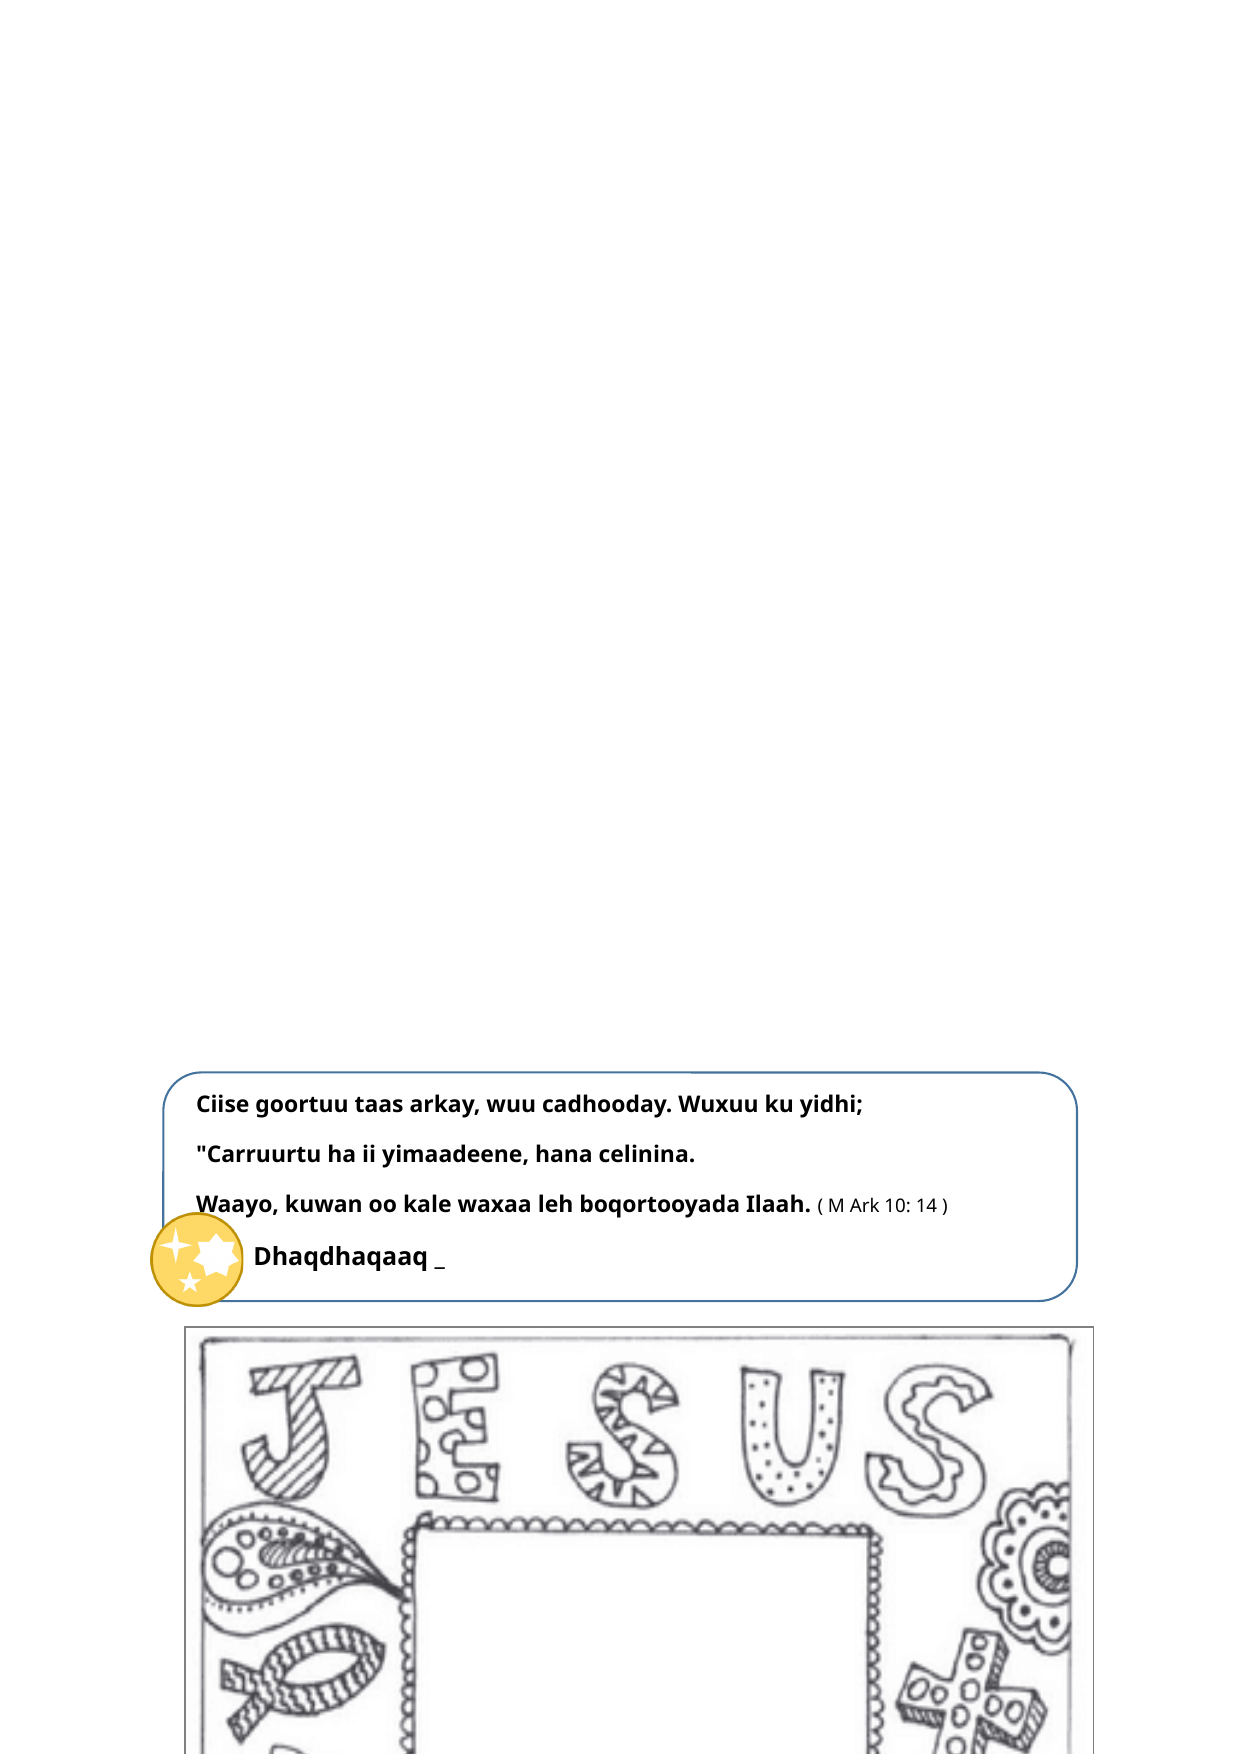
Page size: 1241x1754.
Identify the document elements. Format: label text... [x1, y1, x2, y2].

text "Carruurtu ha ii yimaadeene, hana celinina. [150, 1138, 1090, 1169]
text Ciise goortuu taas arkay, wuu cadhooday. Wuxuu ku yidhi; [150, 1088, 1090, 1119]
picture [186, 1328, 1093, 1754]
text Dhaqdhaqaaq _ [244, 1239, 1090, 1273]
text Waayo, kuwan oo kale waxaa leh boqortooyada Ilaah. ( M Ark 10: 14 ) [150, 1188, 1090, 1220]
picture [150, 1212, 244, 1307]
